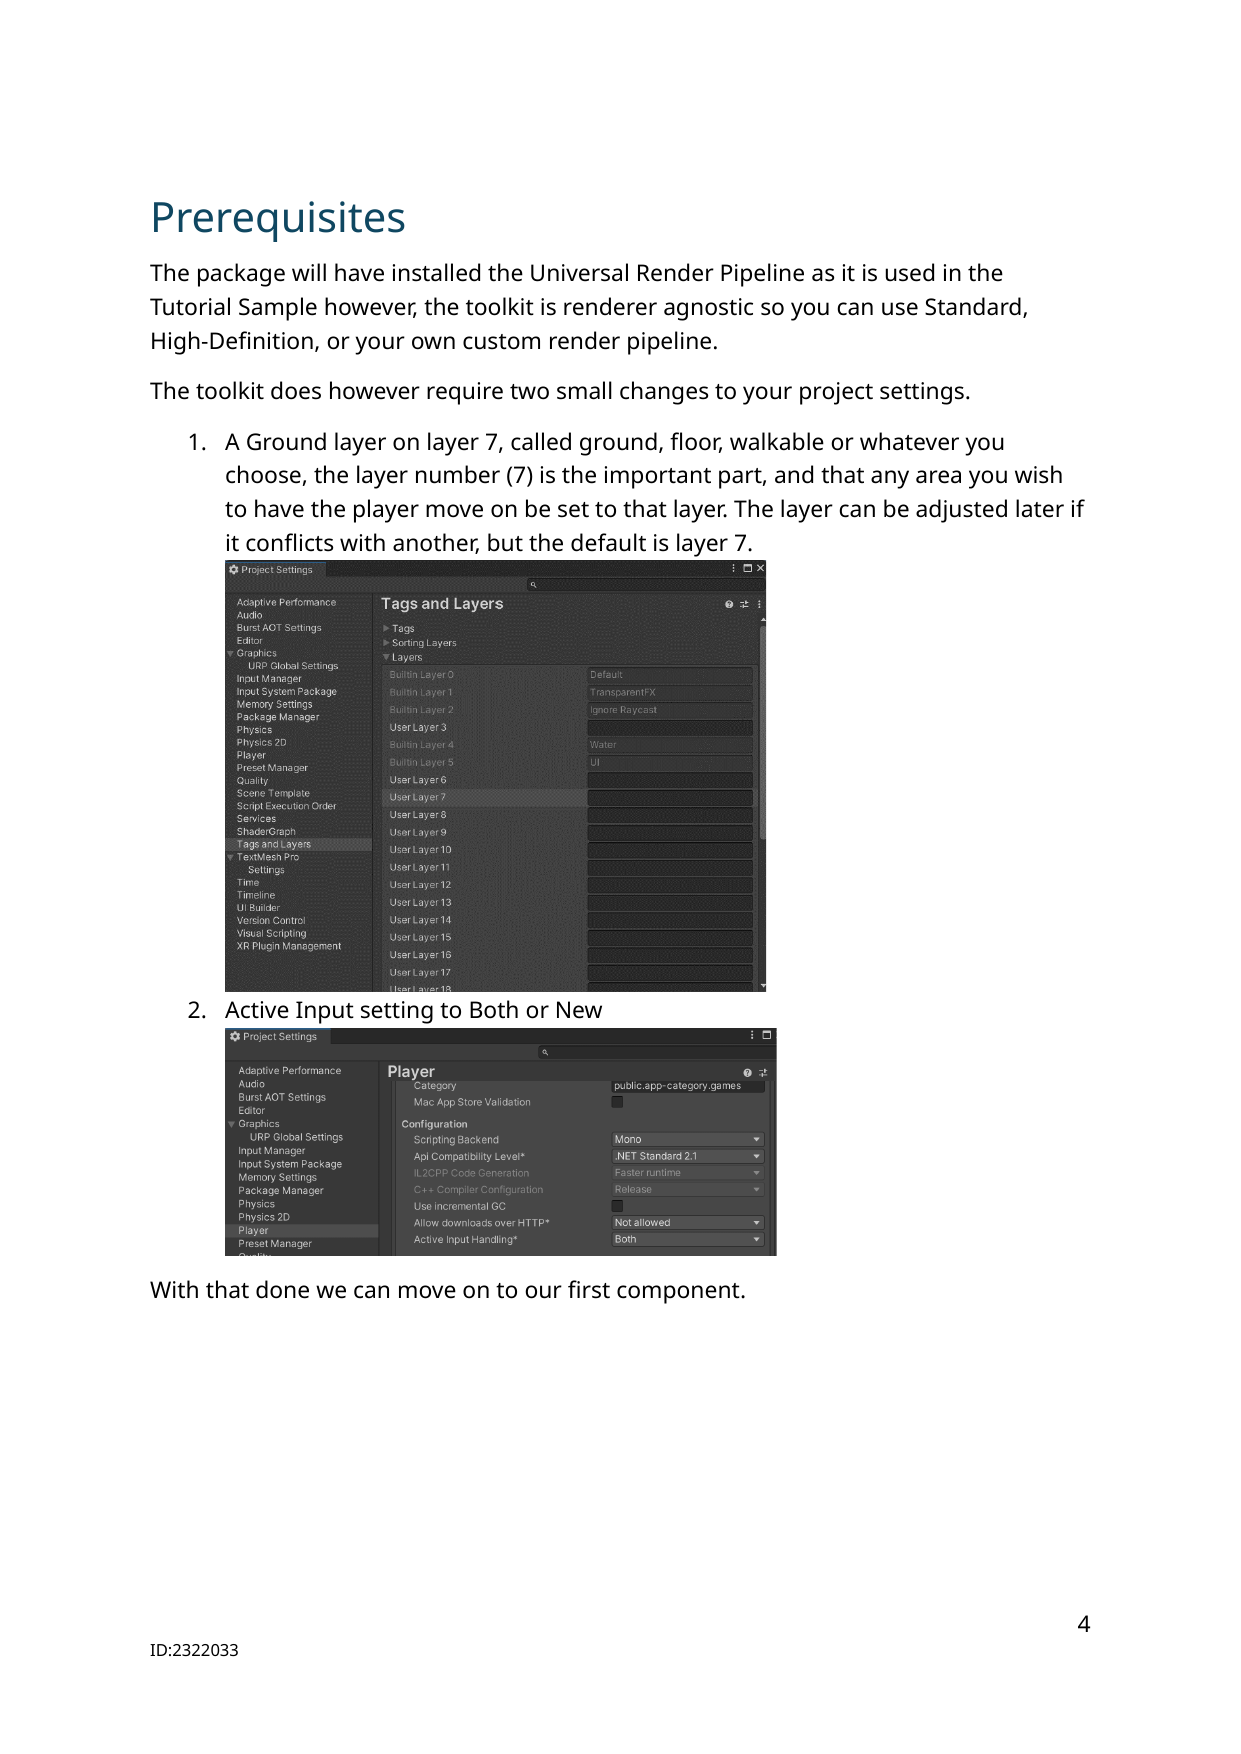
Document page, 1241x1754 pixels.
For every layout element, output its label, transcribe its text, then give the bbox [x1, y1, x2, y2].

text With that done we can move on to our first component. [150, 1274, 1090, 1306]
subtitle Prerequisites [150, 187, 1090, 244]
picture [225, 1028, 777, 1256]
text The toolkit does however require two small changes to your project settings. [150, 375, 1090, 406]
picture [225, 560, 767, 992]
text The package will have installed the Universal Render Pipeline as it is used in the Tutorial Sample however, the toolkit is renderer agnostic so you can use Standard, High-Definition, or your own custom render pipeline. [150, 257, 1090, 356]
